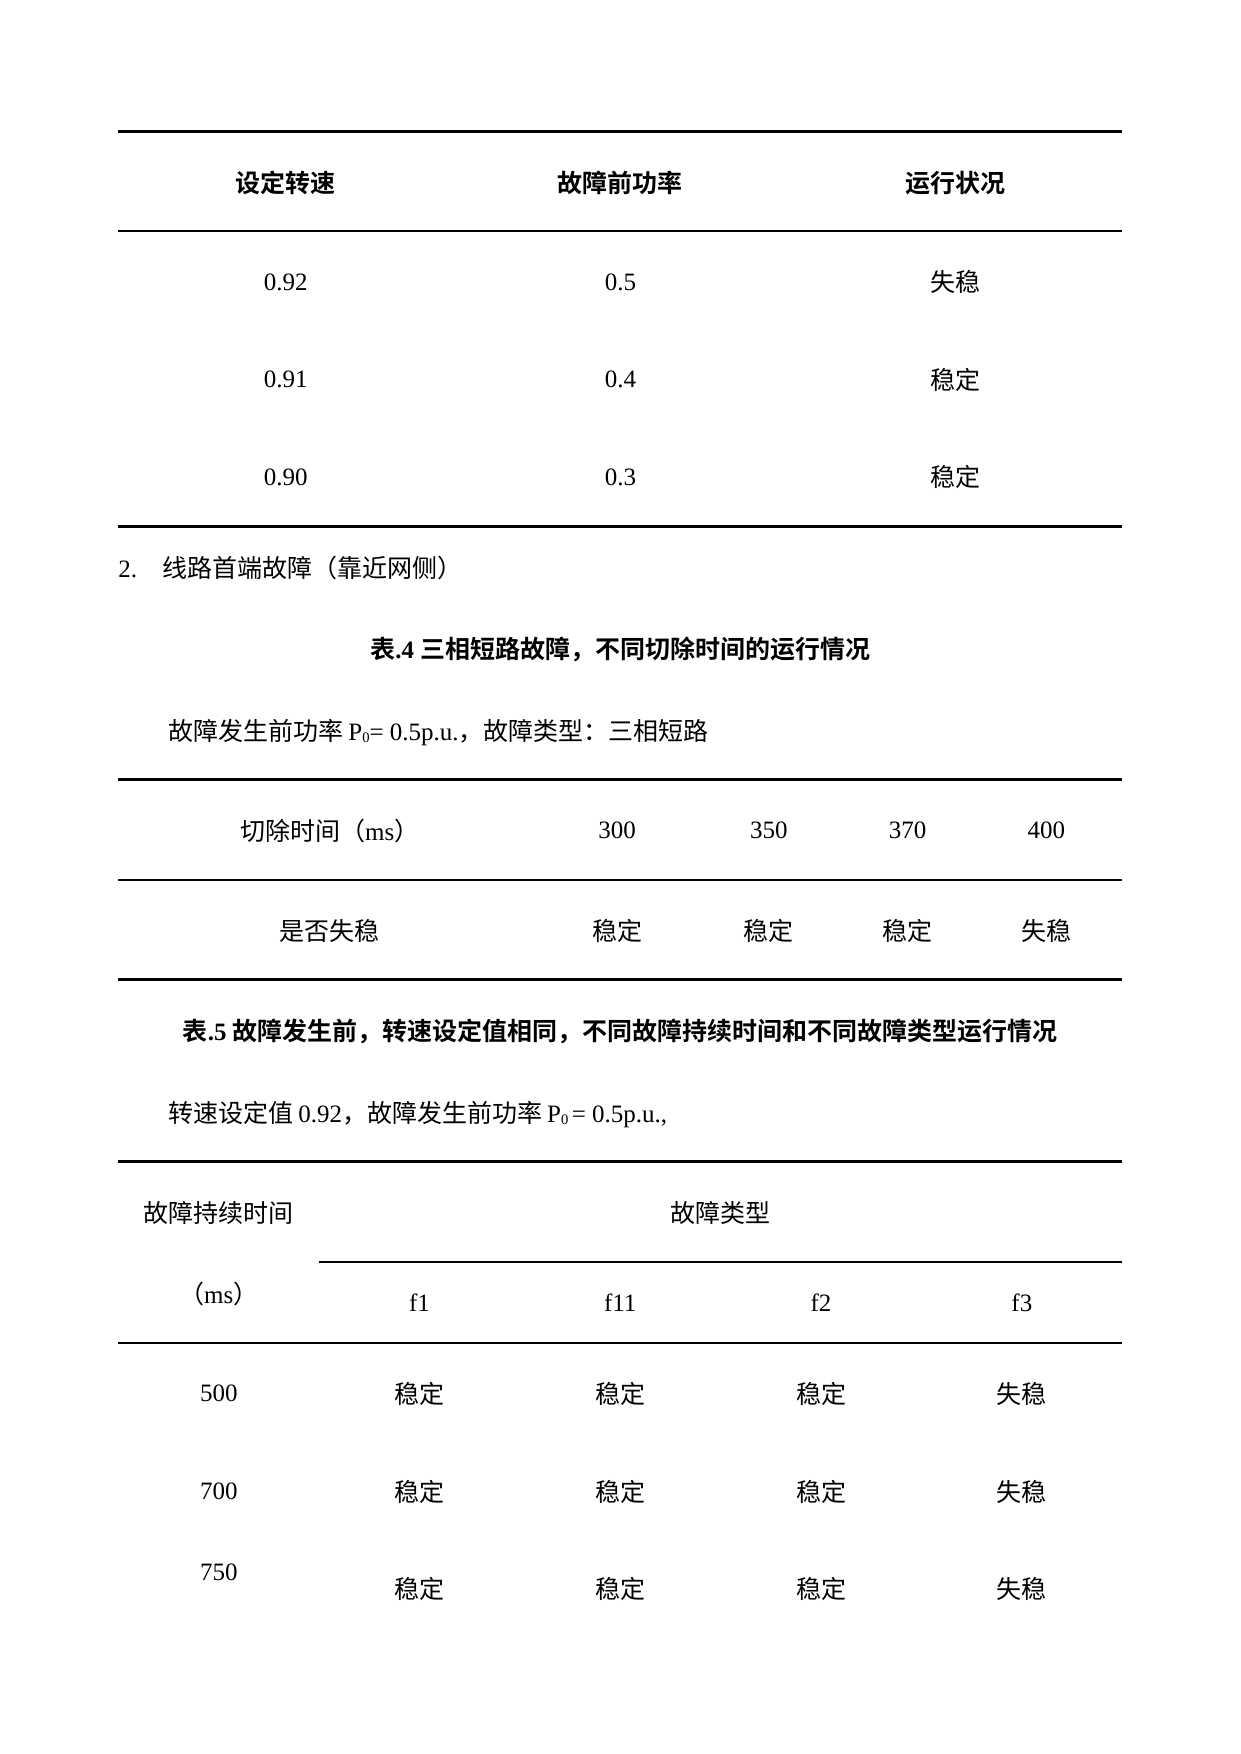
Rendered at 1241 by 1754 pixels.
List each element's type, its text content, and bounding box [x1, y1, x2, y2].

table_header 故障类型 [319, 1163, 1122, 1261]
table_cell 0.3 [453, 427, 787, 525]
table_cell 稳定 [720, 1441, 921, 1539]
table_cell f3 [921, 1263, 1122, 1342]
table_cell 稳定 [541, 881, 693, 978]
text 三相短路故障，不同切除时间的运行情况 [118, 615, 1122, 680]
table_cell 稳定 [720, 1539, 921, 1620]
table_header 运行状况 [788, 133, 1122, 230]
table_cell 750 [118, 1539, 319, 1620]
table_header 故障前功率 [453, 133, 787, 230]
table_cell 失稳 [921, 1539, 1122, 1620]
table_header 400 [970, 781, 1122, 878]
table_cell 稳定 [720, 1344, 921, 1441]
table_cell 是否失稳 [118, 881, 541, 978]
table_header 370 [845, 781, 970, 878]
table_cell 0.4 [453, 330, 787, 427]
table_cell 稳定 [319, 1441, 520, 1539]
table_header 300 [541, 781, 693, 878]
table_cell 稳定 [319, 1539, 520, 1620]
table_cell 0.91 [118, 330, 453, 427]
table_cell 稳定 [788, 330, 1122, 427]
table_cell 稳定 [845, 881, 970, 978]
table_cell 稳定 [788, 427, 1122, 525]
text 故障发生前功率P0= 0.5p.u.，故障类型：三相短路 [118, 697, 1122, 762]
text 故障发生前，转速设定值相同，不同故障持续时间和不同故障类型运行情况 [118, 997, 1122, 1062]
table_cell 500 [118, 1344, 319, 1441]
table_cell f11 [520, 1263, 720, 1342]
table_cell f2 [720, 1263, 921, 1342]
table_cell 失稳 [921, 1344, 1122, 1441]
table_cell 失稳 [788, 232, 1122, 330]
table_cell 稳定 [319, 1344, 520, 1441]
table_header 切除时间（ms） [118, 781, 541, 878]
text 线路首端故障（靠近网侧） [118, 534, 1122, 599]
table_header 故障持续时间 （ms） [118, 1163, 319, 1342]
table_cell 稳定 [520, 1539, 720, 1620]
table_cell 稳定 [520, 1441, 720, 1539]
table_cell 0.92 [118, 232, 453, 330]
table_cell 0.90 [118, 427, 453, 525]
table_cell f1 [319, 1263, 520, 1342]
table_cell 失稳 [921, 1441, 1122, 1539]
table_header 设定转速 [118, 133, 453, 230]
table_cell 稳定 [520, 1344, 720, 1441]
table_cell 失稳 [970, 881, 1122, 978]
table_header 350 [693, 781, 844, 878]
text 转速设定值0.92，故障发生前功率P0 = 0.5p.u., [118, 1079, 1122, 1144]
table_cell 0.5 [453, 232, 787, 330]
table_cell 稳定 [693, 881, 844, 978]
table_cell 700 [118, 1441, 319, 1539]
